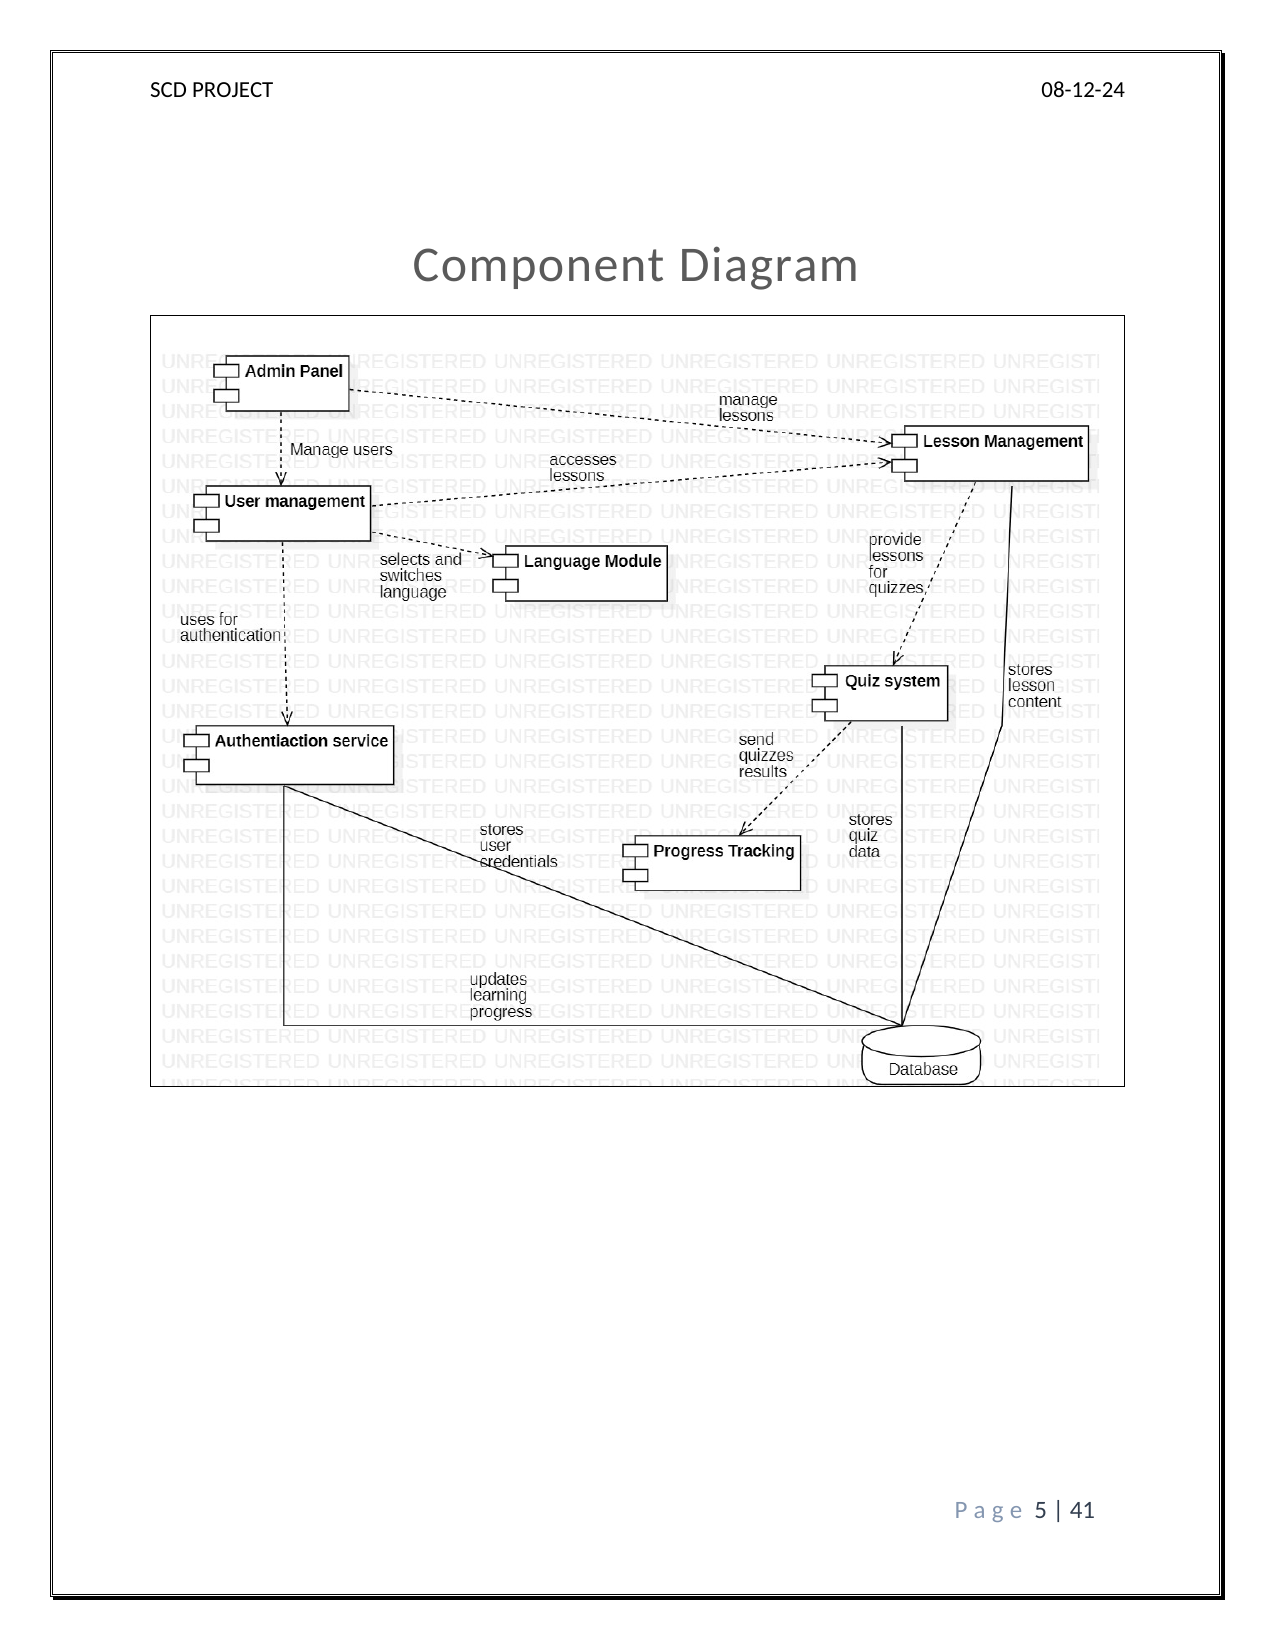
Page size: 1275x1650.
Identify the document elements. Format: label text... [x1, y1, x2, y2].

table_header [151, 316, 1124, 1086]
picture [161, 344, 1100, 1086]
subtitle Component Diagram [150, 232, 1122, 293]
